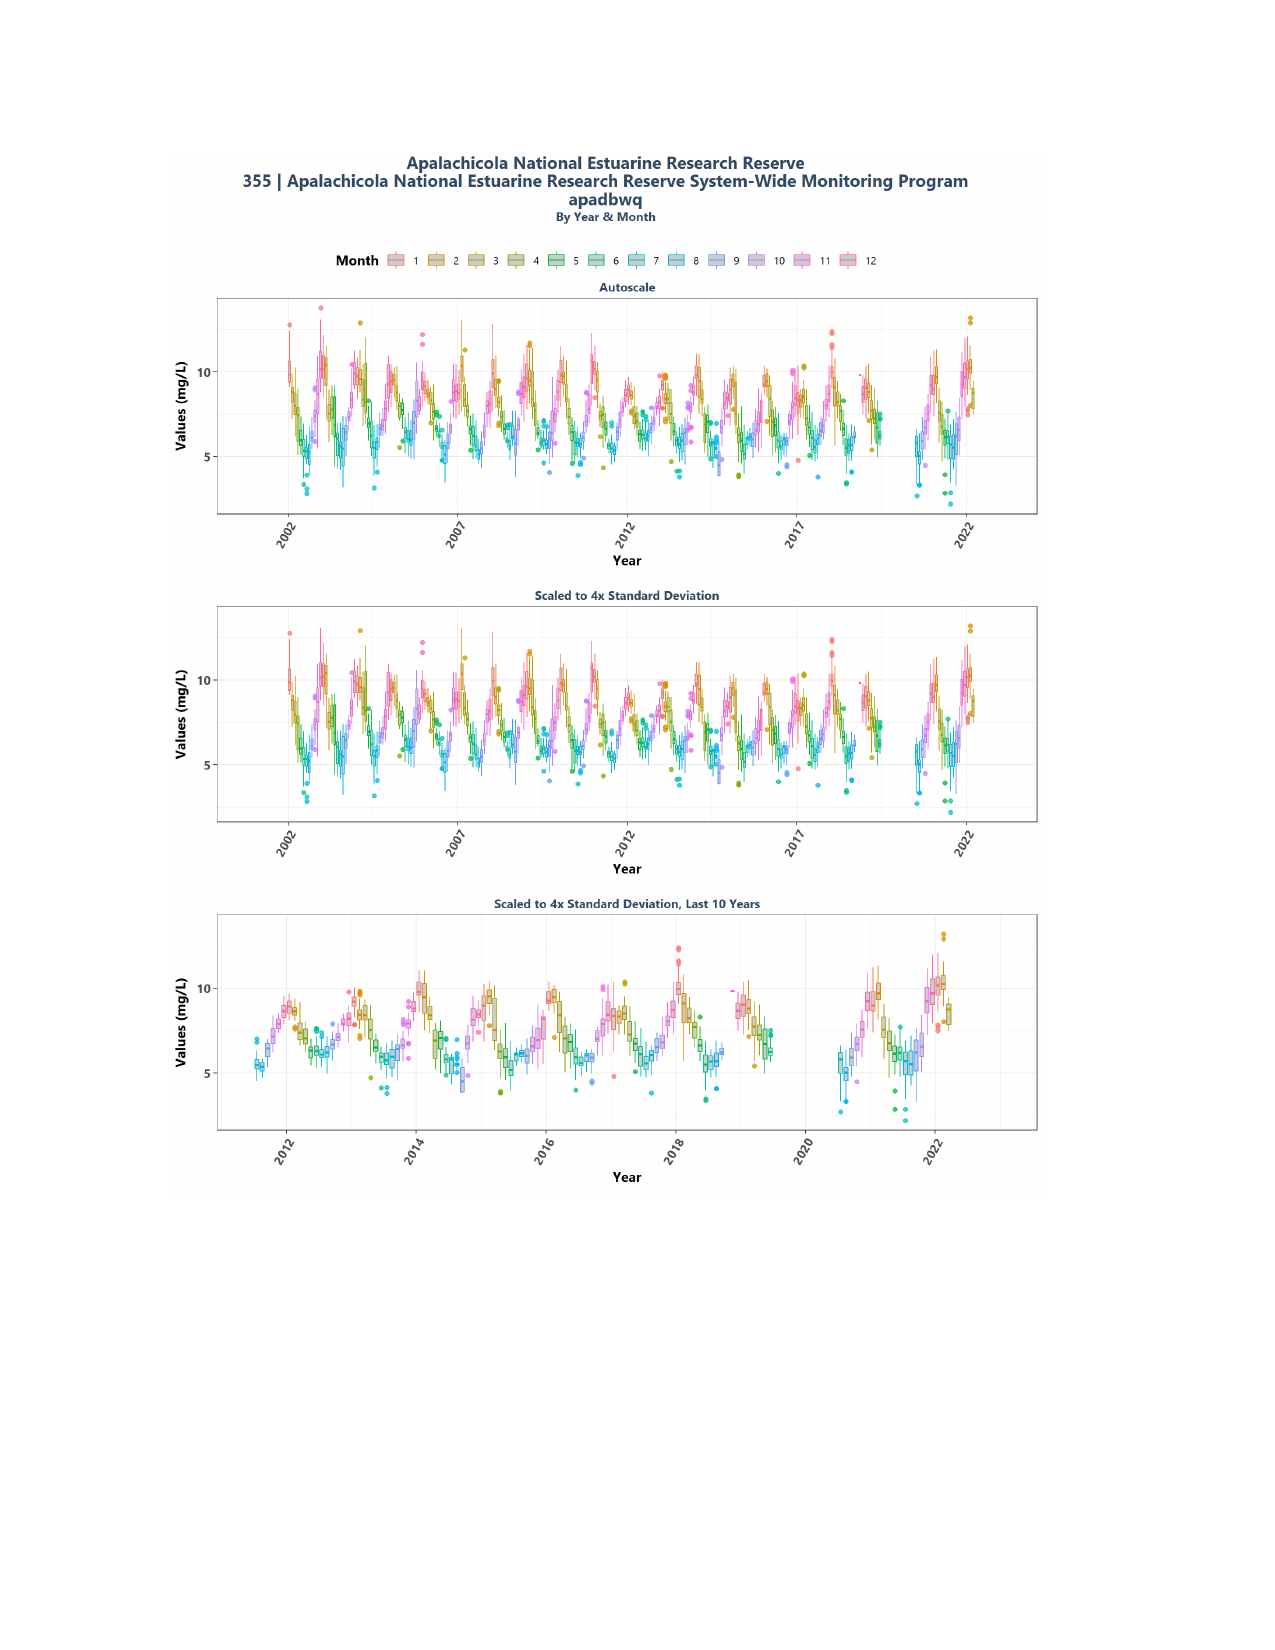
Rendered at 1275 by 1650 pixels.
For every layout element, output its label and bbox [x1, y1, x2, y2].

picture [168, 150, 1044, 1200]
